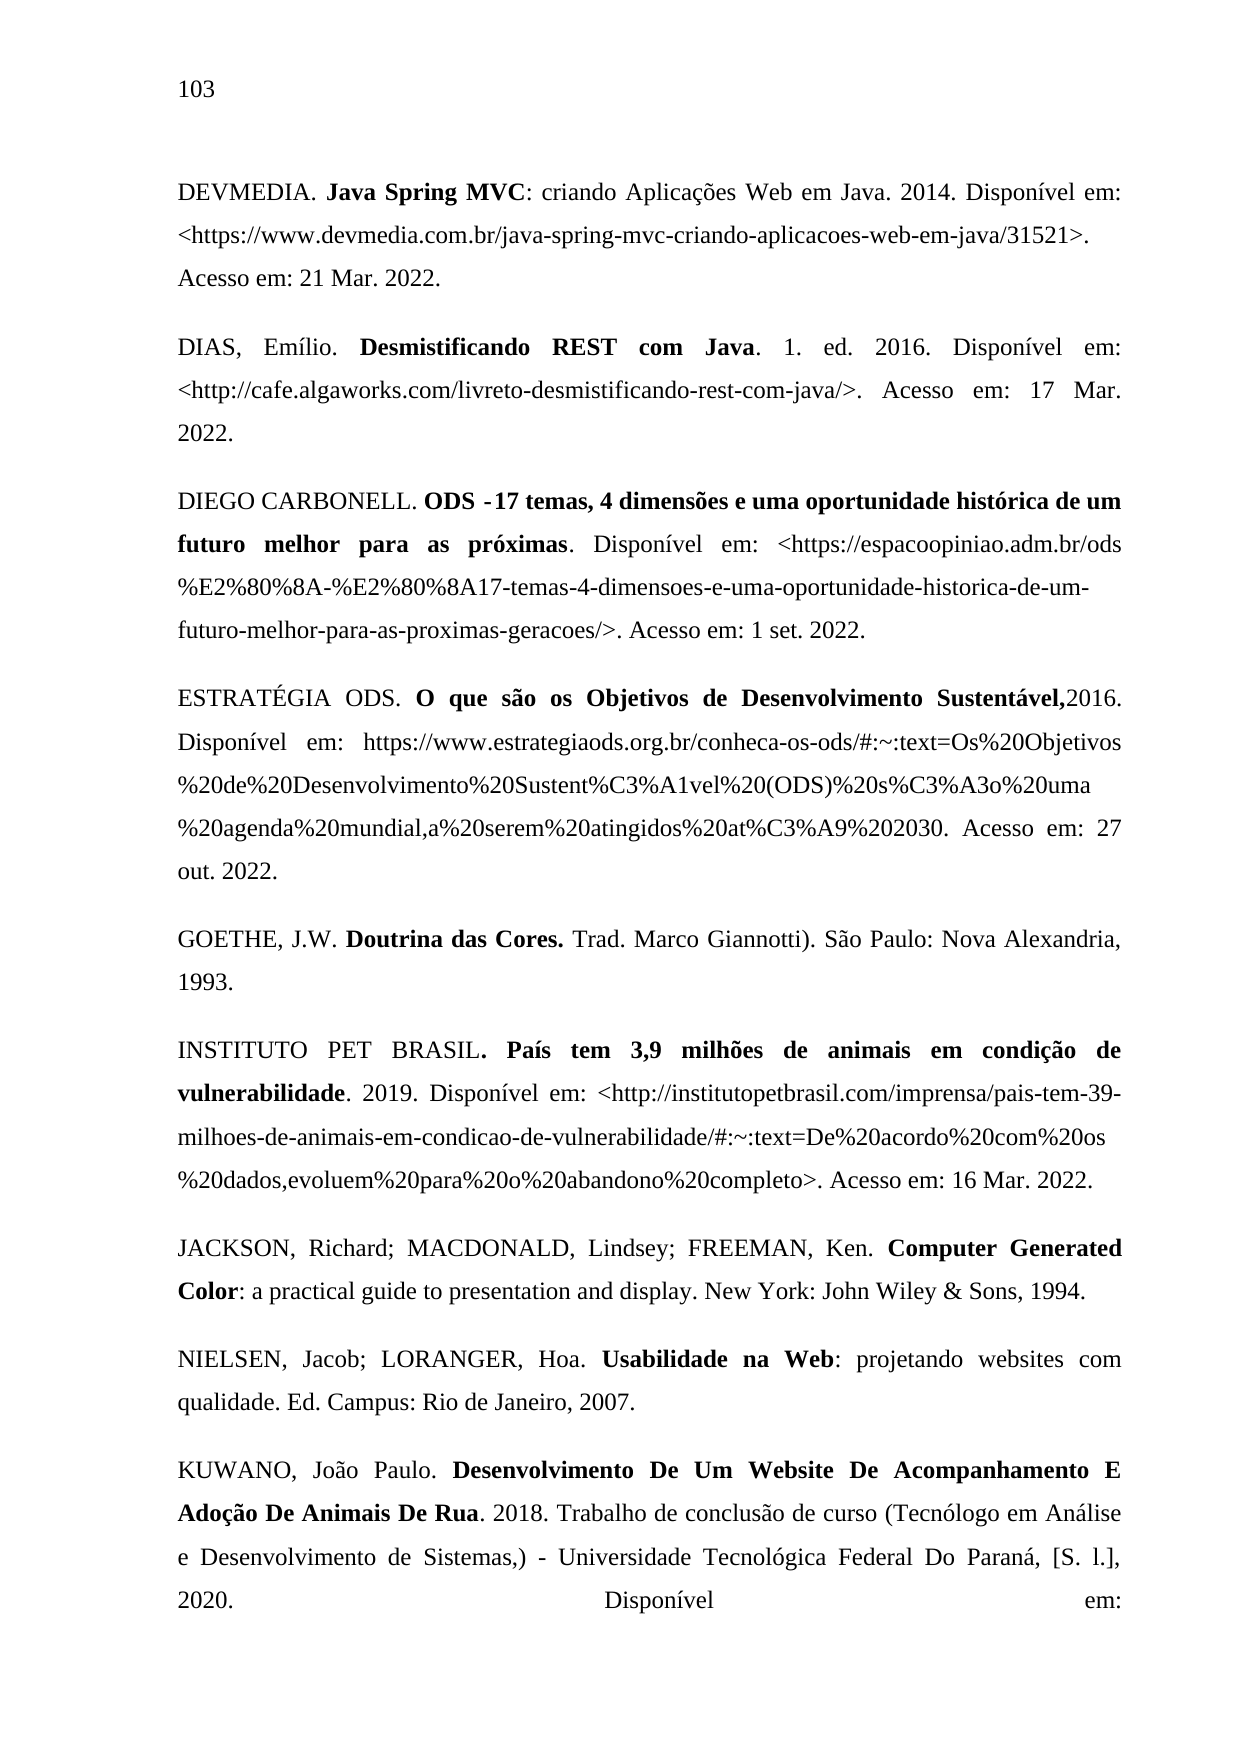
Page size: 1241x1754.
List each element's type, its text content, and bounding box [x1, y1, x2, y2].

text NIELSEN, Jacob; LORANGER, Hoa. Usabilidade na Web: projetando websites com qualidade. Ed. Campus: Rio de Janeiro, 2007. [177, 1344, 1122, 1416]
text ESTRATÉGIA ODS. O que são os Objetivos de Desenvolvimento Sustentável,2016. Disponível em: https://www.estrategiaods.org.br/conheca-os-ods/#:~:text=Os%20Objetivos%20de%20Desenvolvimento%20Sustent%C3%A1vel%20(ODS)%20s%C3%A3o%20uma%20agenda%20mundial,a%20serem%20atingidos%20at%C3%A9%202030. Acesso em: 27 out. 2022. [177, 683, 1122, 885]
text DEVMEDIA. Java Spring MVC: criando Aplicações Web em Java. 2014. Disponível em: <https://www.devmedia.com.br/java-spring-mvc-criando-aplicacoes-web-em-java/31521>. Acesso em: 21 Mar. 2022. [177, 177, 1122, 292]
text JACKSON, Richard; MACDONALD, Lindsey; FREEMAN, Ken. Computer Generated Color: a practical guide to presentation and display. New York: John Wiley & Sons, 1994. [177, 1233, 1122, 1305]
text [177, 1455, 1122, 1613]
text GOETHE, J.W. Doutrina das Cores. Trad. Marco Giannotti). São Paulo: Nova Alexandria, 1993. [177, 924, 1122, 996]
text DIAS, Emílio. Desmistificando REST com Java. 1. ed. 2016. Disponível em: <http://cafe.algaworks.com/livreto-desmistificando-rest-com-java/>. Acesso em: 17 Mar. 2022. [177, 332, 1122, 447]
text INSTITUTO PET BRASIL. País tem 3,9 milhões de animais em condição de vulnerabilidade. 2019. Disponível em: <http://institutopetbrasil.com/imprensa/pais-tem-39-milhoes-de-animais-em-condicao-de-vulnerabilidade/#:~:text=De%20acordo%20com%20os%20dados,evoluem%20para%20o%20abandono%20completo>. Acesso em: 16 Mar. 2022. [177, 1035, 1122, 1193]
text DIEGO CARBONELL. ODS - 17 temas, 4 dimensões e uma oportunidade histórica de um futuro melhor para as próximas. Disponível em: <https://espacoopiniao.adm.br/ods%E2%80%8A-%E2%80%8A17-temas-4-dimensoes-e-uma-oportunidade-historica-de-um-futuro-melhor-para-as-proximas-geracoes/>. Acesso em: 1 set. 2022. [177, 486, 1122, 644]
